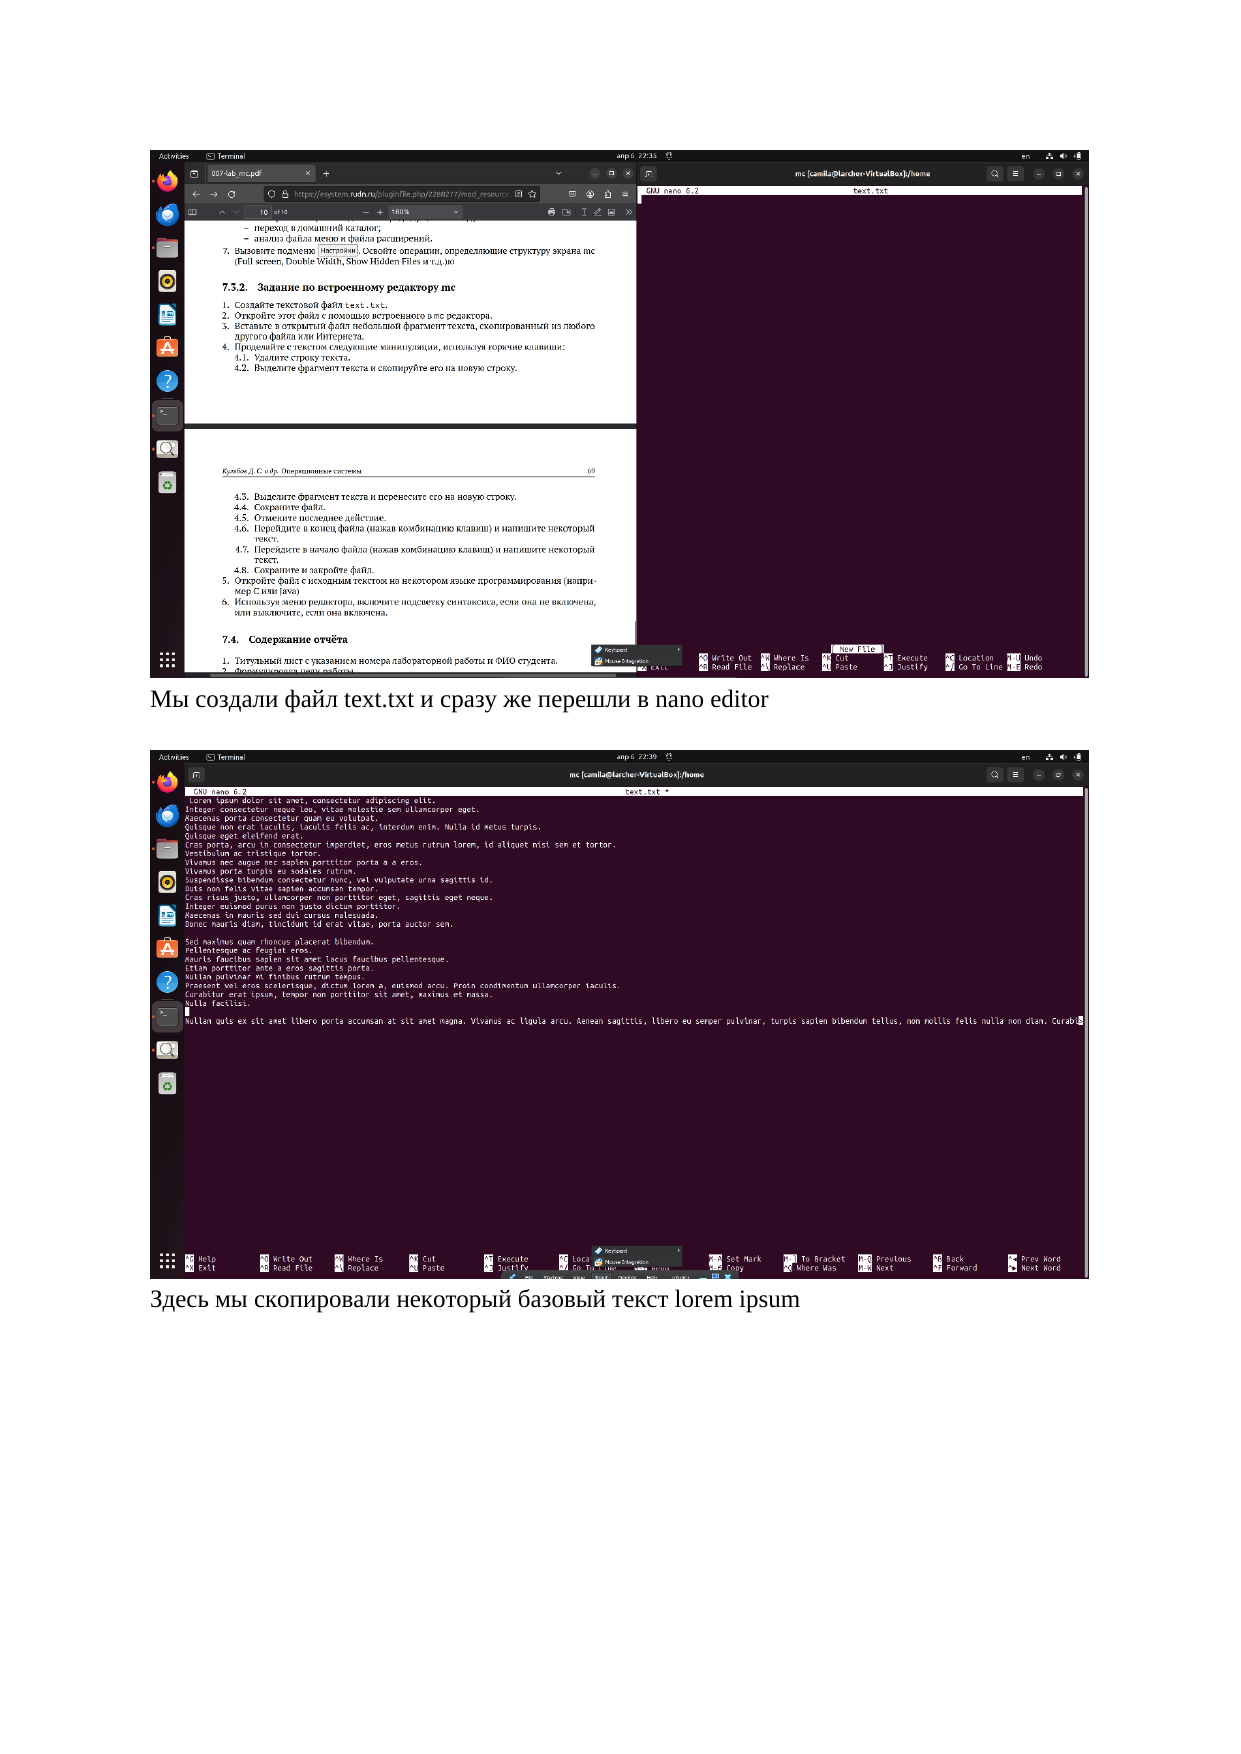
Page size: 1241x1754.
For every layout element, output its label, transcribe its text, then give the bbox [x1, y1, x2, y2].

picture [150, 150, 1089, 678]
text Мы создали файл text.txt и сразу же перешли в nano editor [150, 684, 1090, 713]
text Здесь мы скопировали некоторый базовый текст lorem ipsum [150, 1284, 1090, 1313]
picture [150, 750, 1089, 1279]
